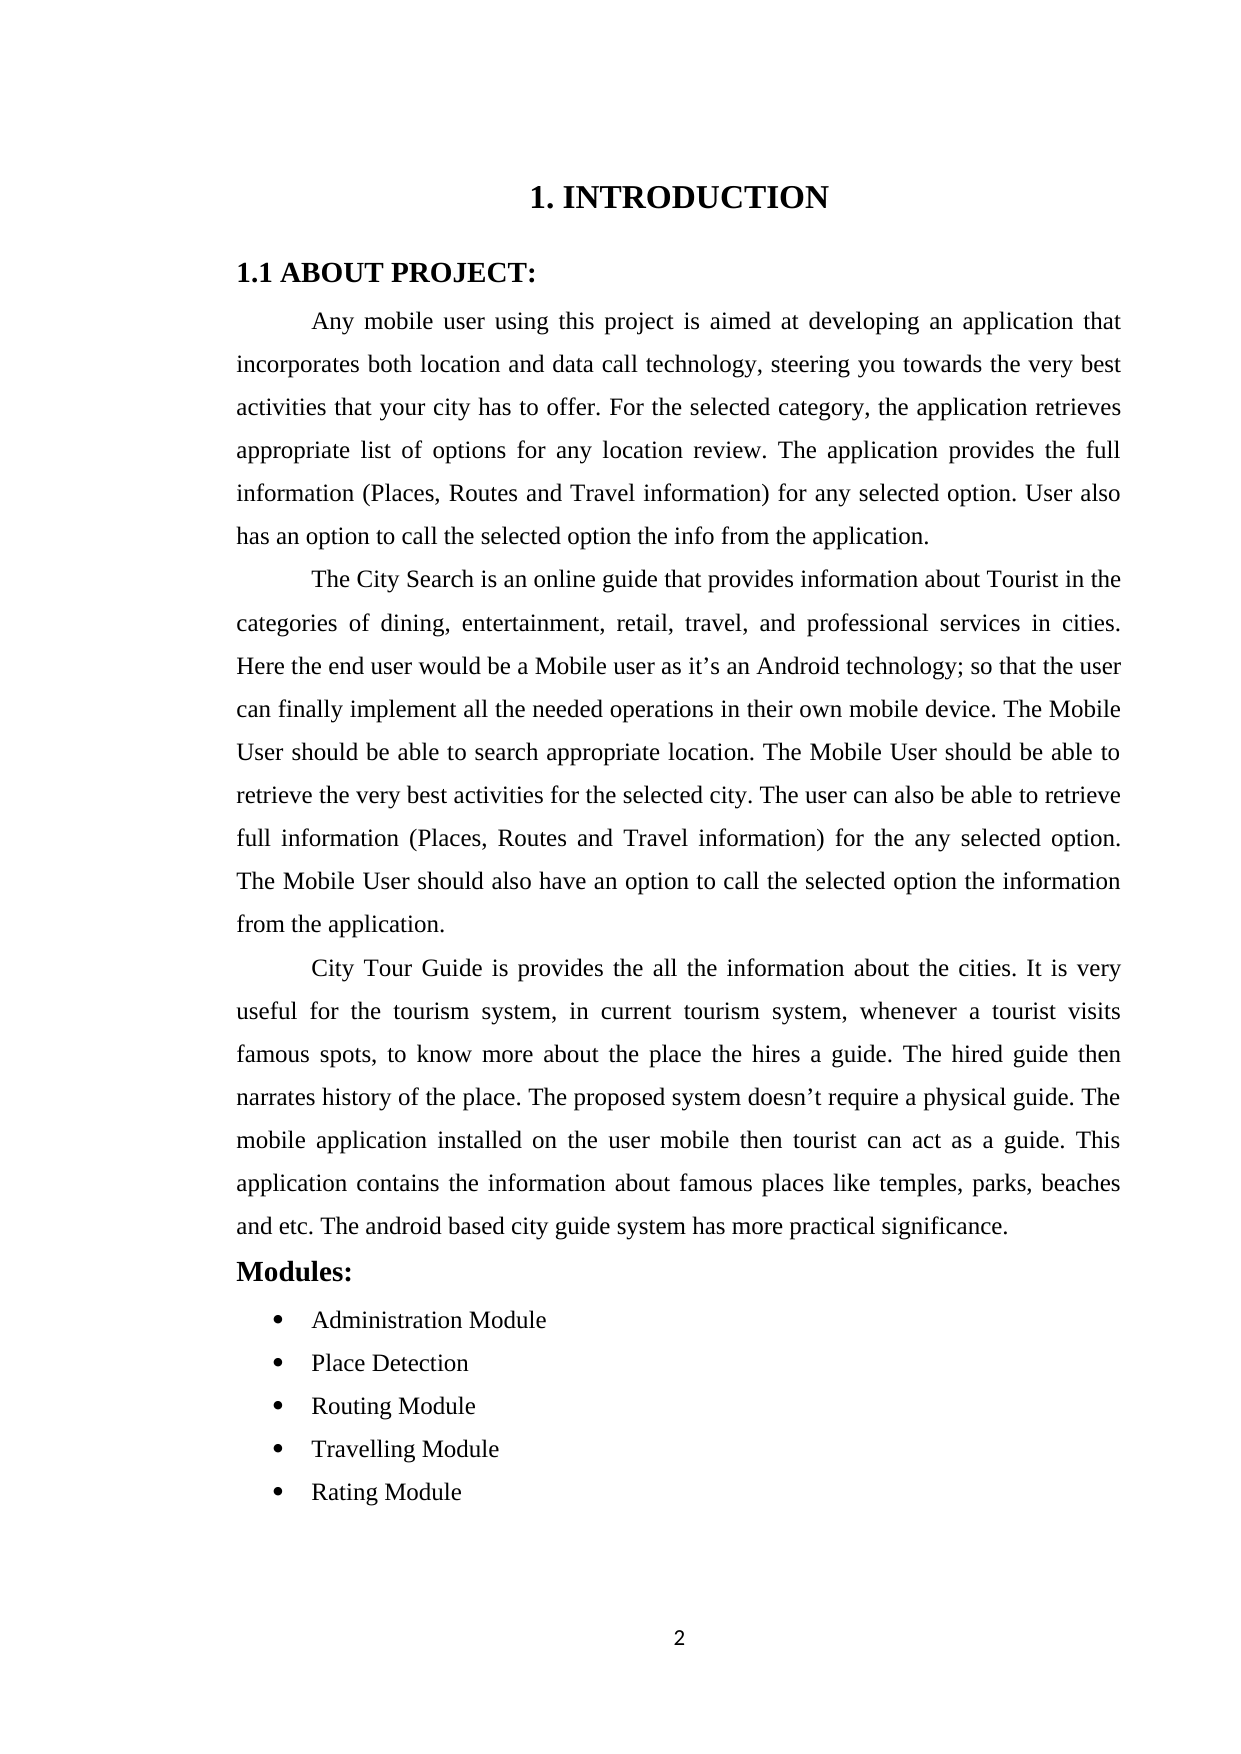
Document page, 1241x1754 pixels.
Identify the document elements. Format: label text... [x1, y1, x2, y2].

list Place Detection [274, 1348, 1122, 1377]
list Routing Module [274, 1391, 1122, 1420]
text 1. INTRODUCTION [236, 177, 1122, 216]
text City Tour Guide is provides the all the information about the cities. It is very useful for the tourism system, in current tourism system, whenever a tourist visits famous spots, to know more about the place the hires a guide. The hired guide then narrates history of the place. The proposed system doesn’t require a physical guide. The mobile application installed on the user mobile then tourist can act as a guide. This application contains the information about famous places like temples, parks, beaches and etc. The android based city guide system has more practical significance. [236, 953, 1122, 1240]
text Any mobile user using this project is aimed at developing an application that incorporates both location and data call technology, steering you towards the very best activities that your city has to offer. For the selected category, the application retrieves appropriate list of options for any location review. The application provides the full information (Places, Routes and Travel information) for any selected option. User also has an option to call the selected option the info from the application. [236, 306, 1122, 550]
text The City Search is an online guide that provides information about Tourist in the categories of dining, entertainment, retail, travel, and professional services in cities. Here the end user would be a Mobile user as it’s an Android technology; so that the user can finally implement all the needed operations in their own mobile device. The Mobile User should be able to search appropriate location. The Mobile User should be able to retrieve the very best activities for the selected city. The user can also be able to retrieve full information (Places, Routes and Travel information) for the any selected option. The Mobile User should also have an option to call the selected option the information from the application. [236, 564, 1122, 938]
text Modules: [236, 1254, 1122, 1288]
list Travelling Module [274, 1434, 1122, 1463]
list Administration Module [274, 1305, 1122, 1334]
list Rating Module [274, 1477, 1122, 1506]
text 1.1 ABOUT PROJECT: [236, 256, 1122, 289]
